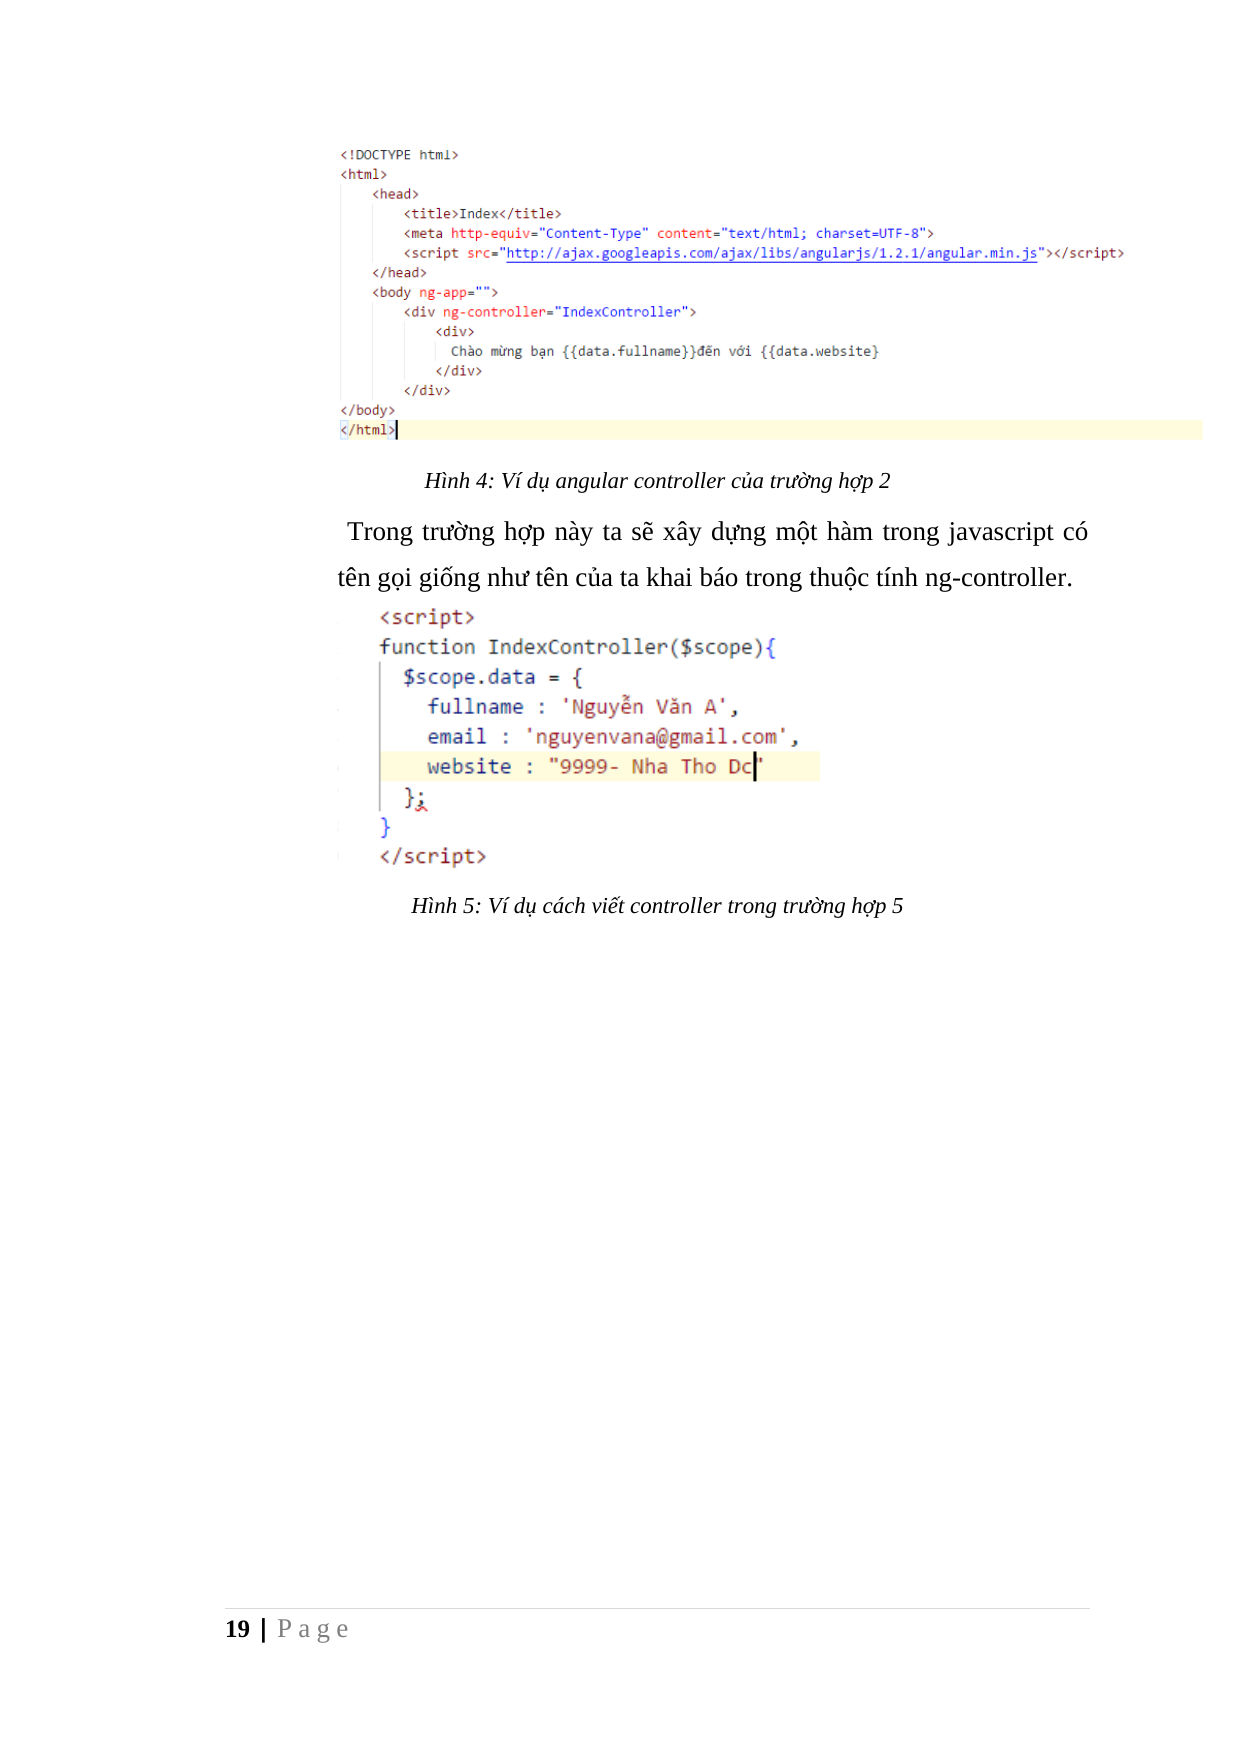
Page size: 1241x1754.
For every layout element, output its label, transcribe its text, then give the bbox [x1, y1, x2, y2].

picture [337, 150, 1203, 451]
text Hình 4: Ví dụ angular controller của trường hợp 2 [225, 467, 1090, 494]
picture [337, 607, 821, 876]
text Hình 5: Ví dụ cách viết controller trong trường hợp 5 [225, 892, 1090, 918]
text Trong trường hợp này ta sẽ xây dựng một hàm trong javascript có tên gọi giống như tên của ta khai báo trong thuộc tính ng-controller. [337, 514, 1090, 592]
